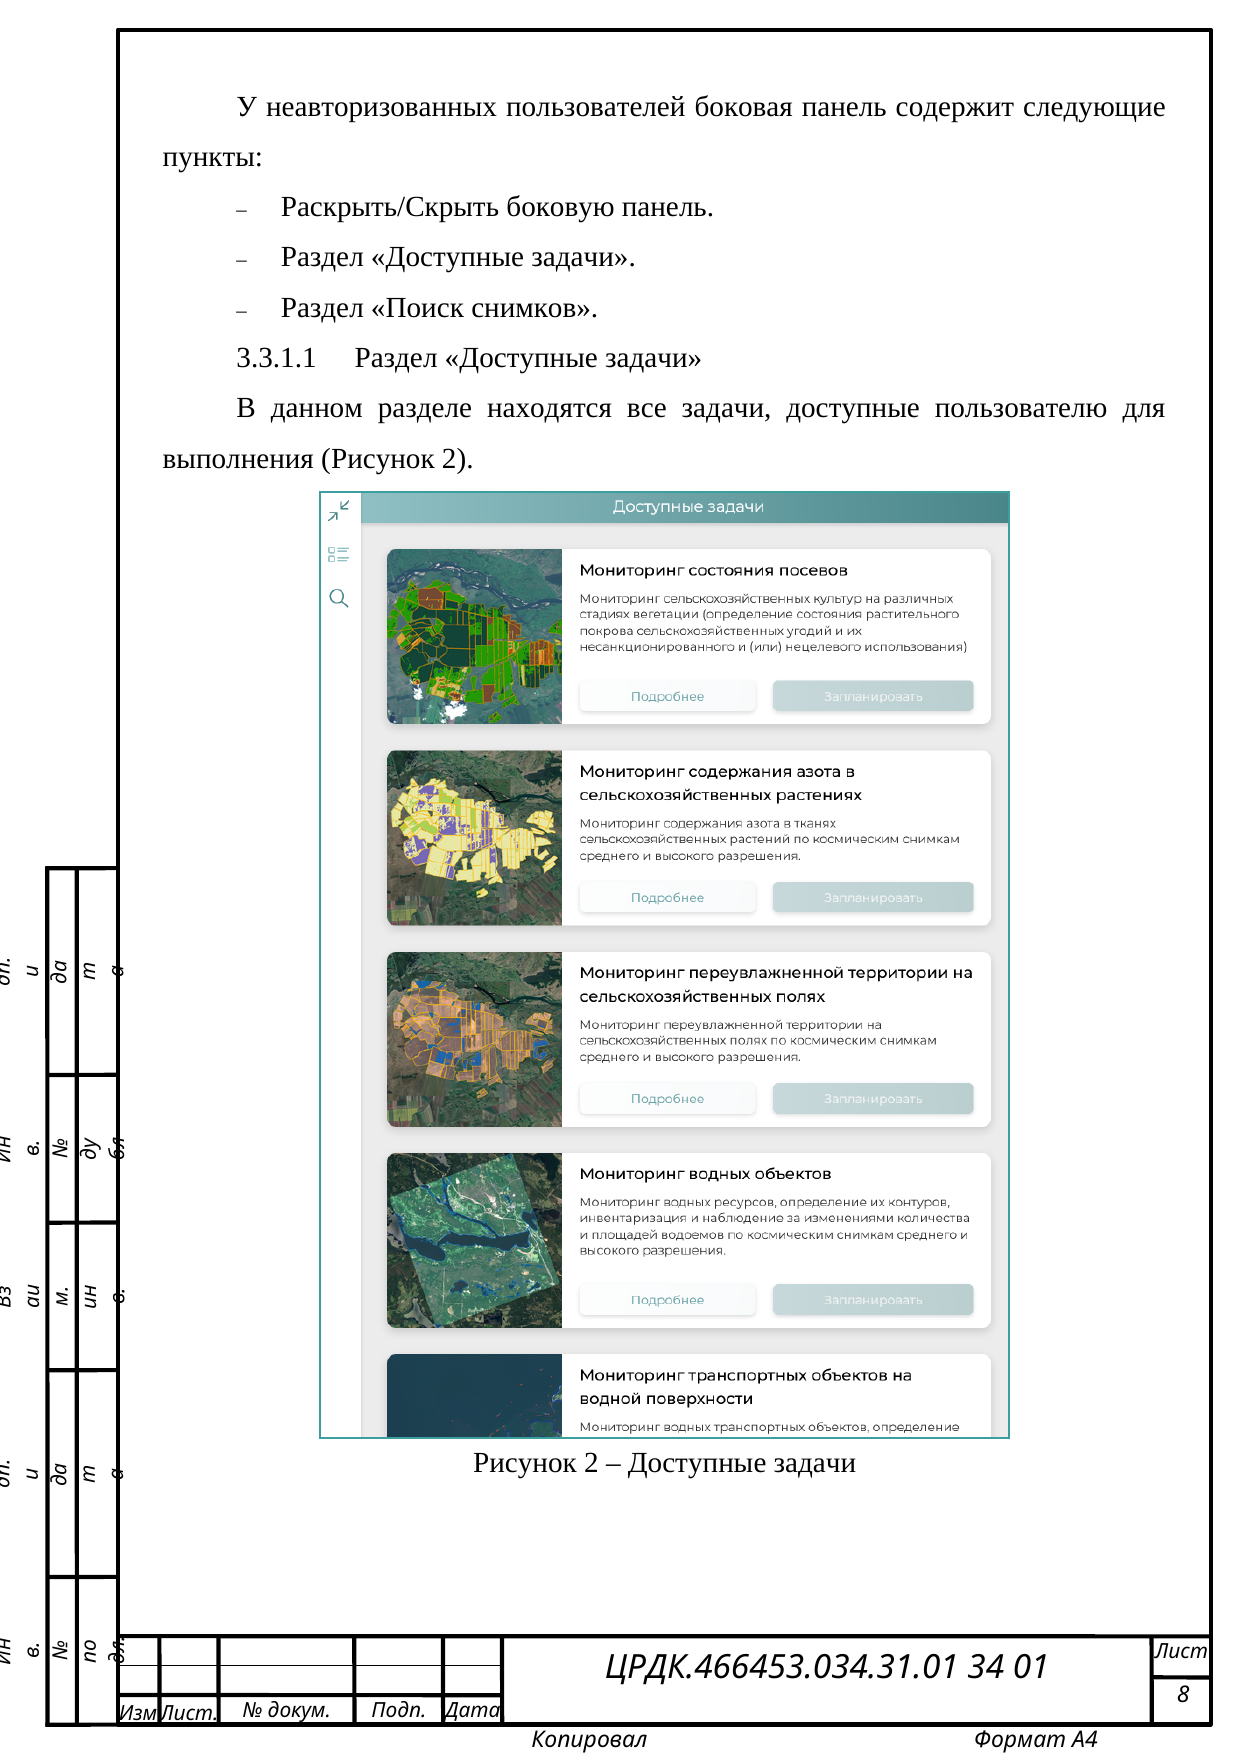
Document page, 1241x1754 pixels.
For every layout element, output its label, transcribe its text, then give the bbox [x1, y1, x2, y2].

text Раздел «Поиск снимков». [162, 290, 1167, 323]
text Раздел «Доступные задачи» [236, 340, 1167, 374]
text Раздел «Доступные задачи». [162, 239, 1167, 273]
picture [321, 493, 1008, 1437]
text Раскрыть/Скрыть боковую панель. [162, 189, 1167, 223]
text У неавторизованных пользователей боковая панель содержит следующие пункты: [162, 89, 1167, 172]
